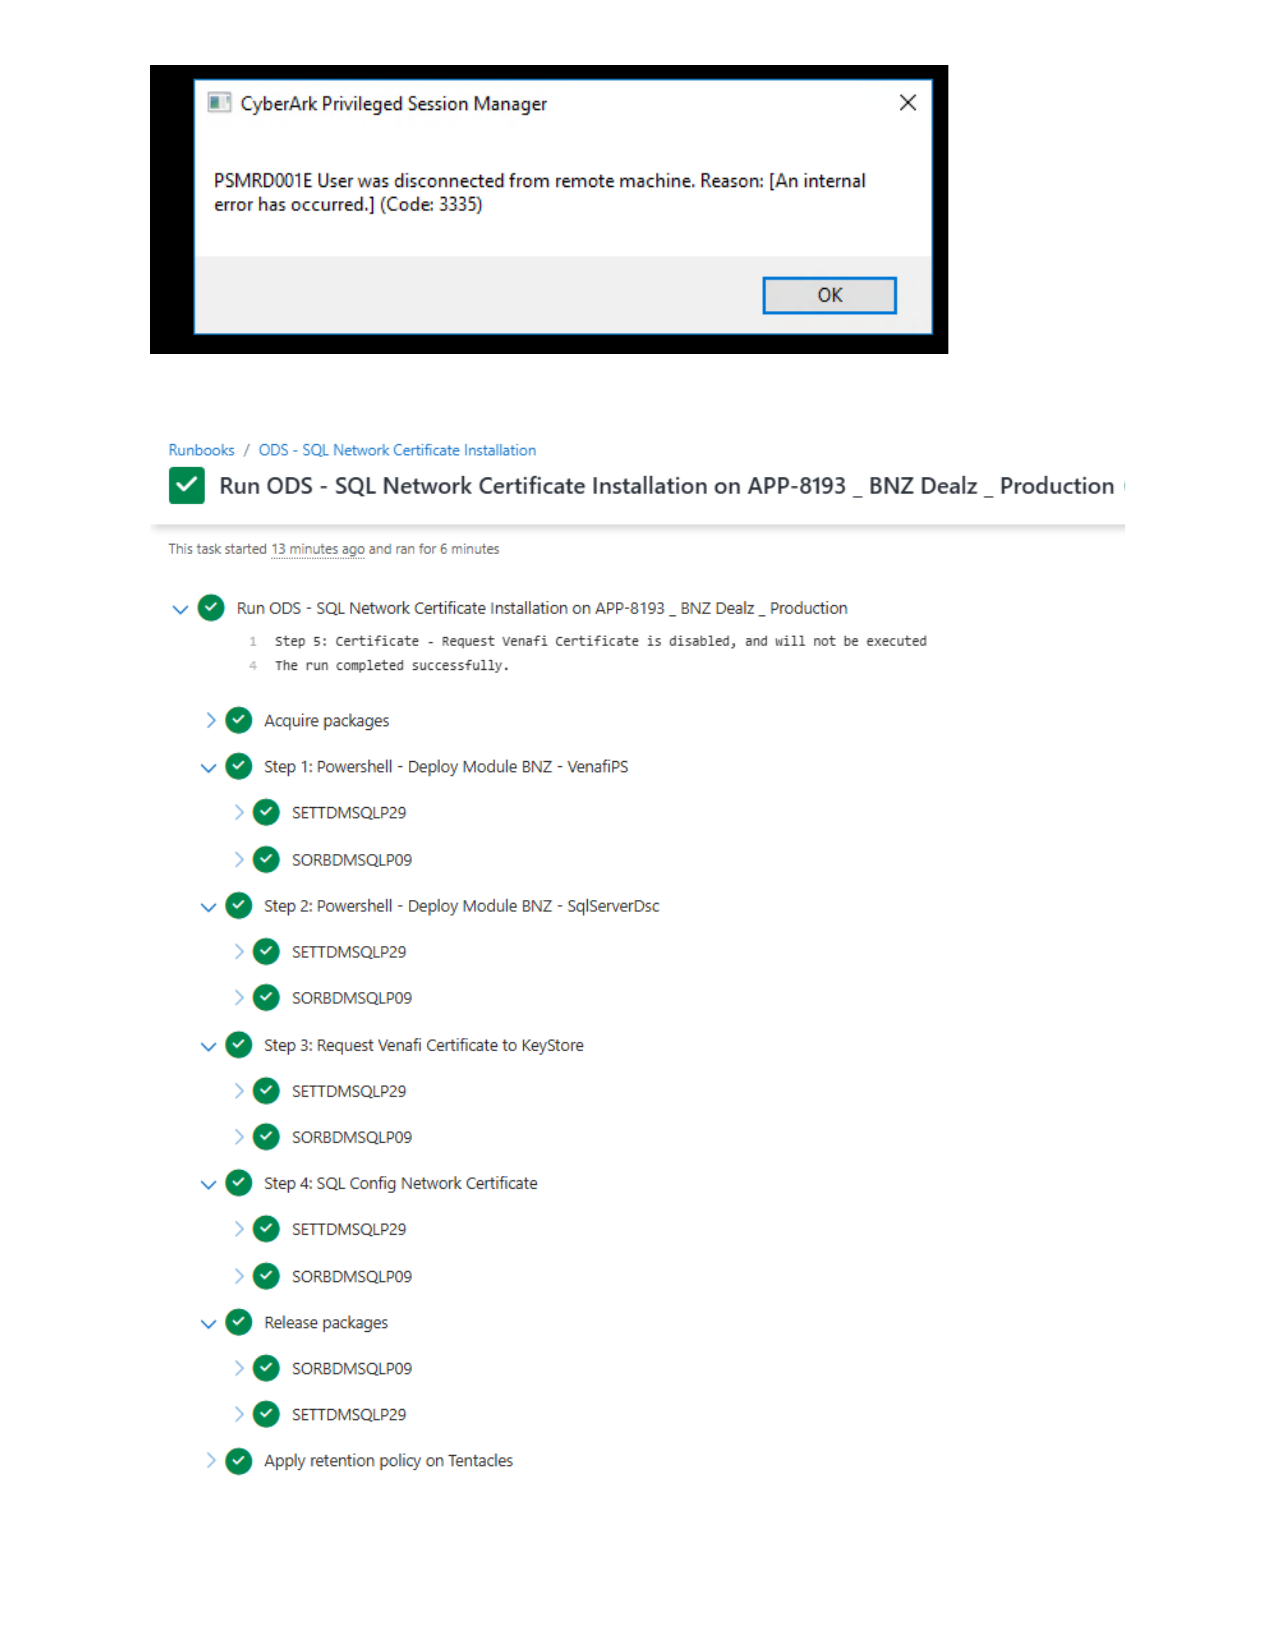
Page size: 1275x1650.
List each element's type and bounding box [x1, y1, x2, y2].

picture [150, 65, 949, 354]
picture [150, 430, 1125, 1492]
